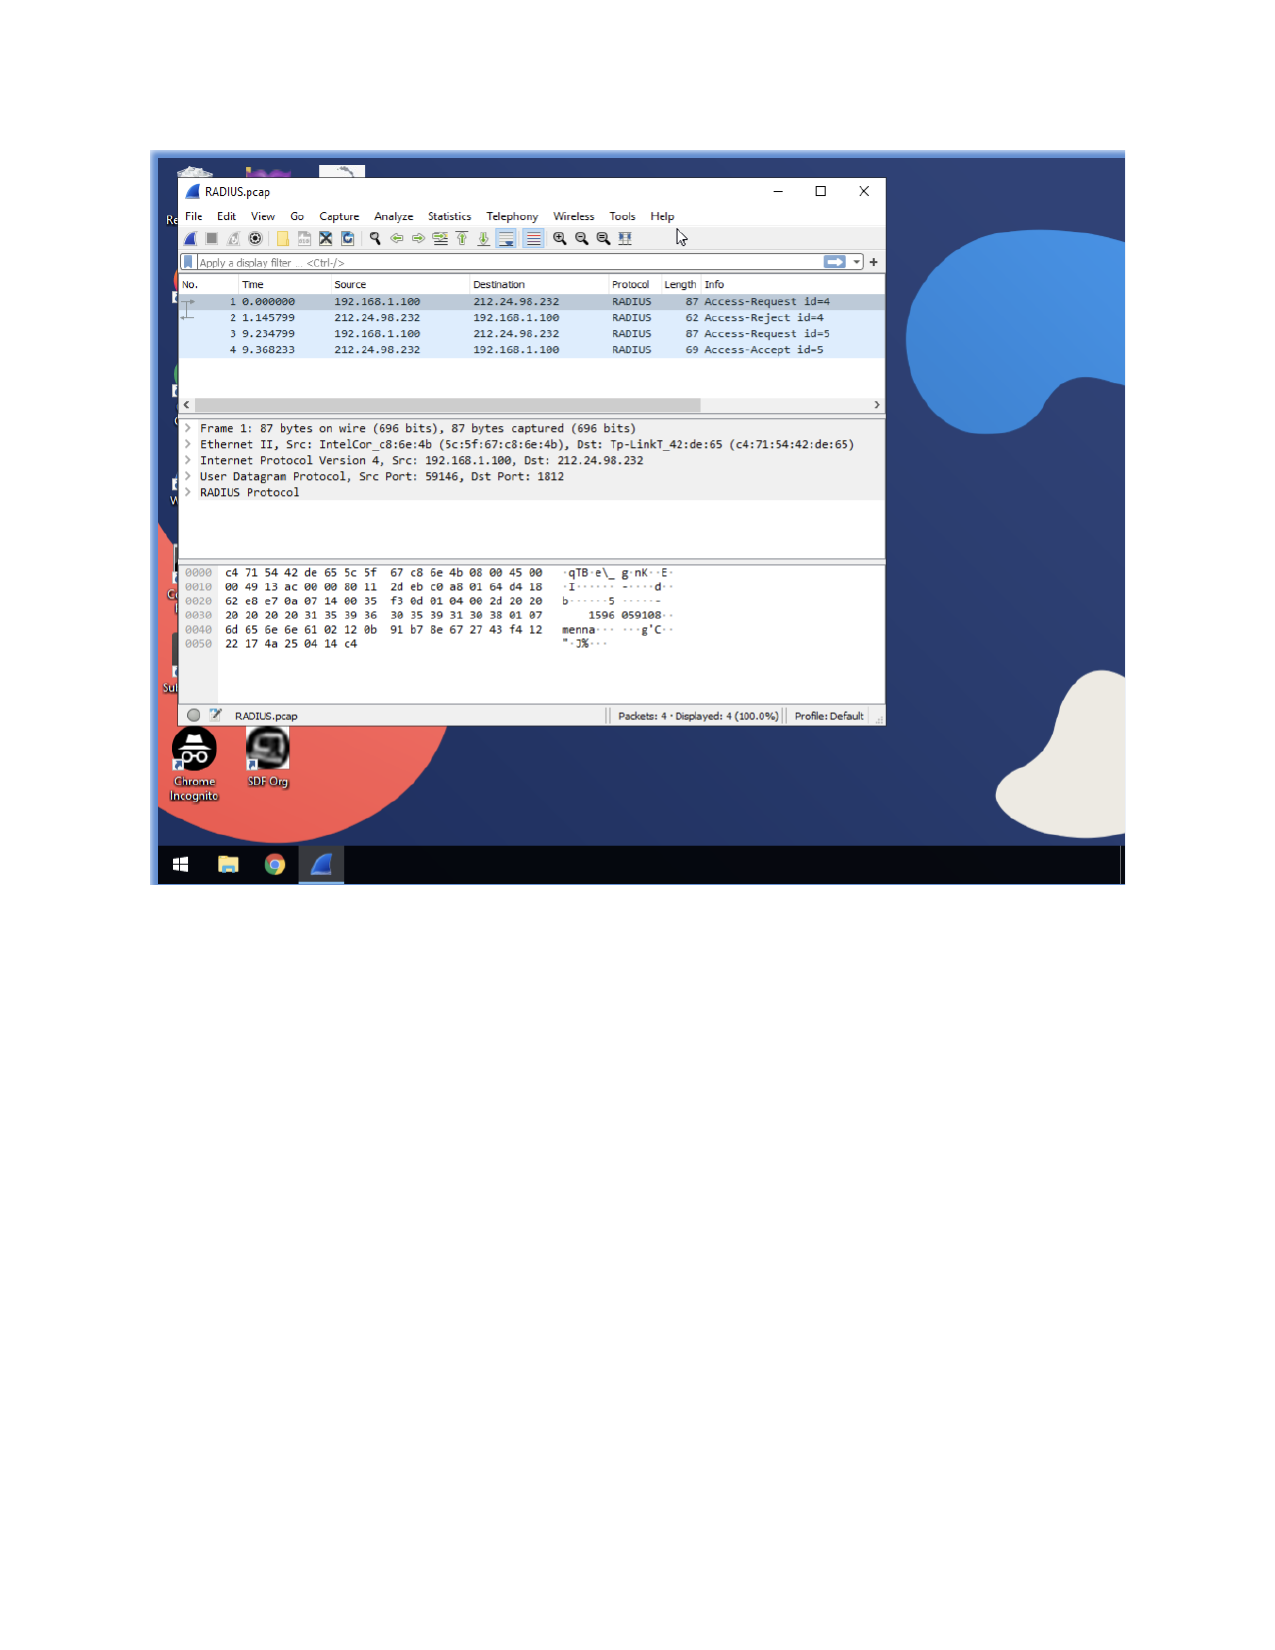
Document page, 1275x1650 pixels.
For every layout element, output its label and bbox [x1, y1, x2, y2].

picture [150, 150, 1125, 885]
